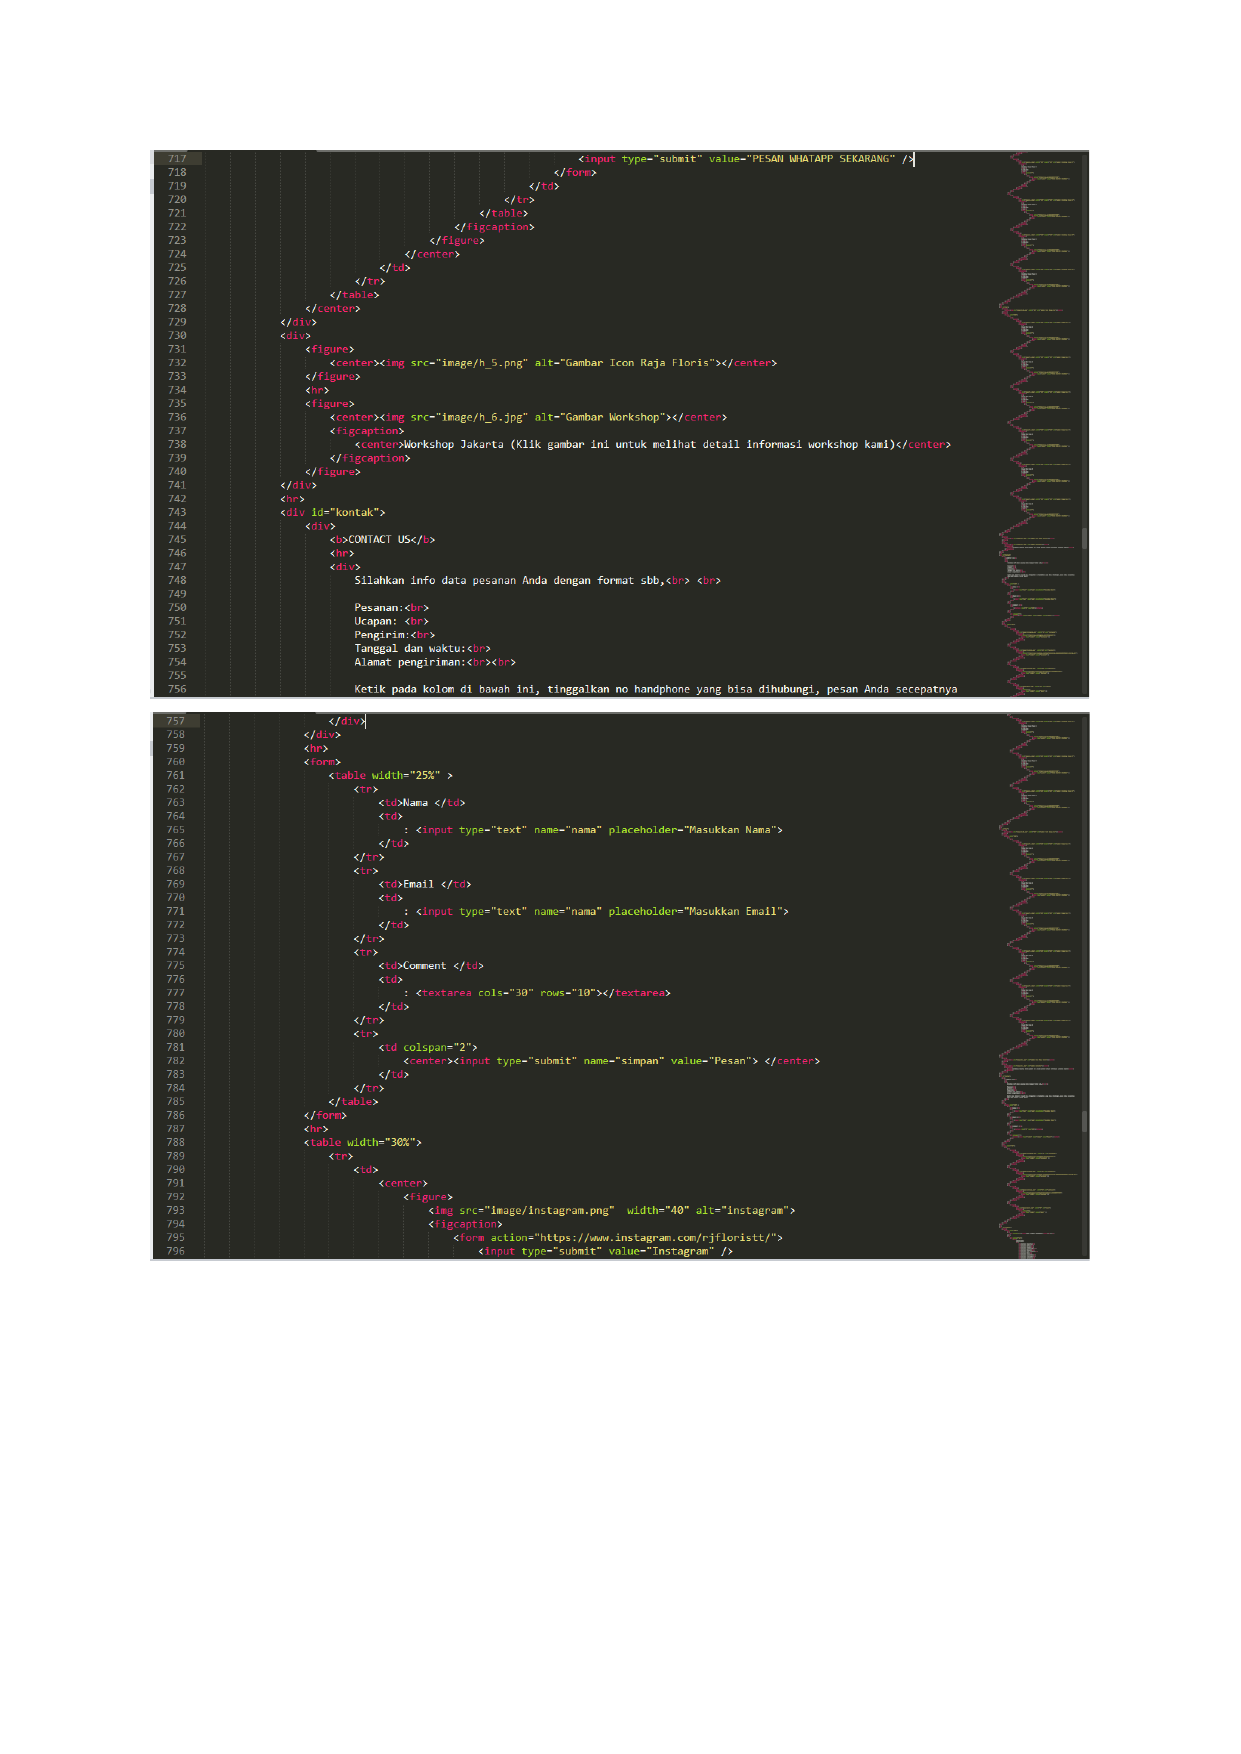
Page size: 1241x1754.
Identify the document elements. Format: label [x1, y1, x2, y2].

picture [150, 150, 1090, 699]
picture [150, 712, 1090, 1261]
